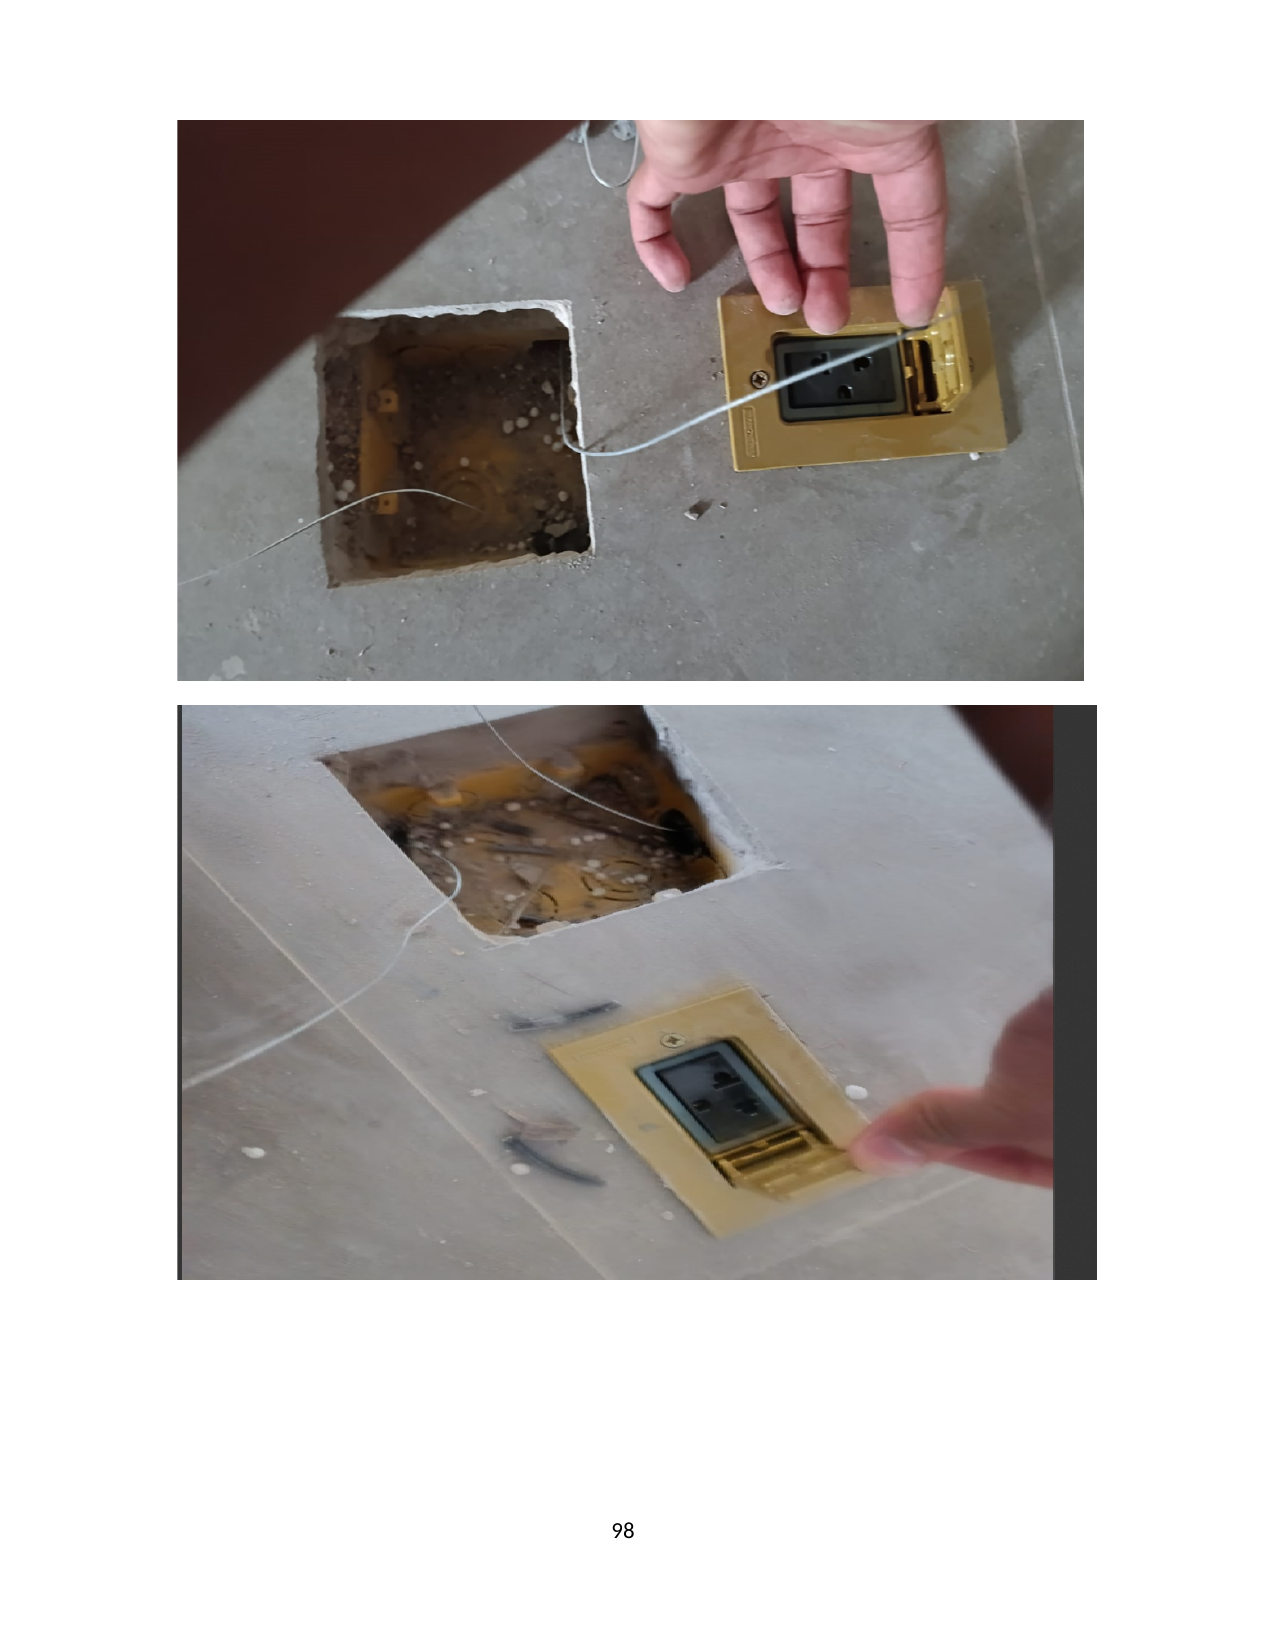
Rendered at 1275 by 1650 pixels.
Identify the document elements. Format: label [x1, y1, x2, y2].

picture [177, 705, 1097, 1280]
picture [177, 120, 1084, 681]
